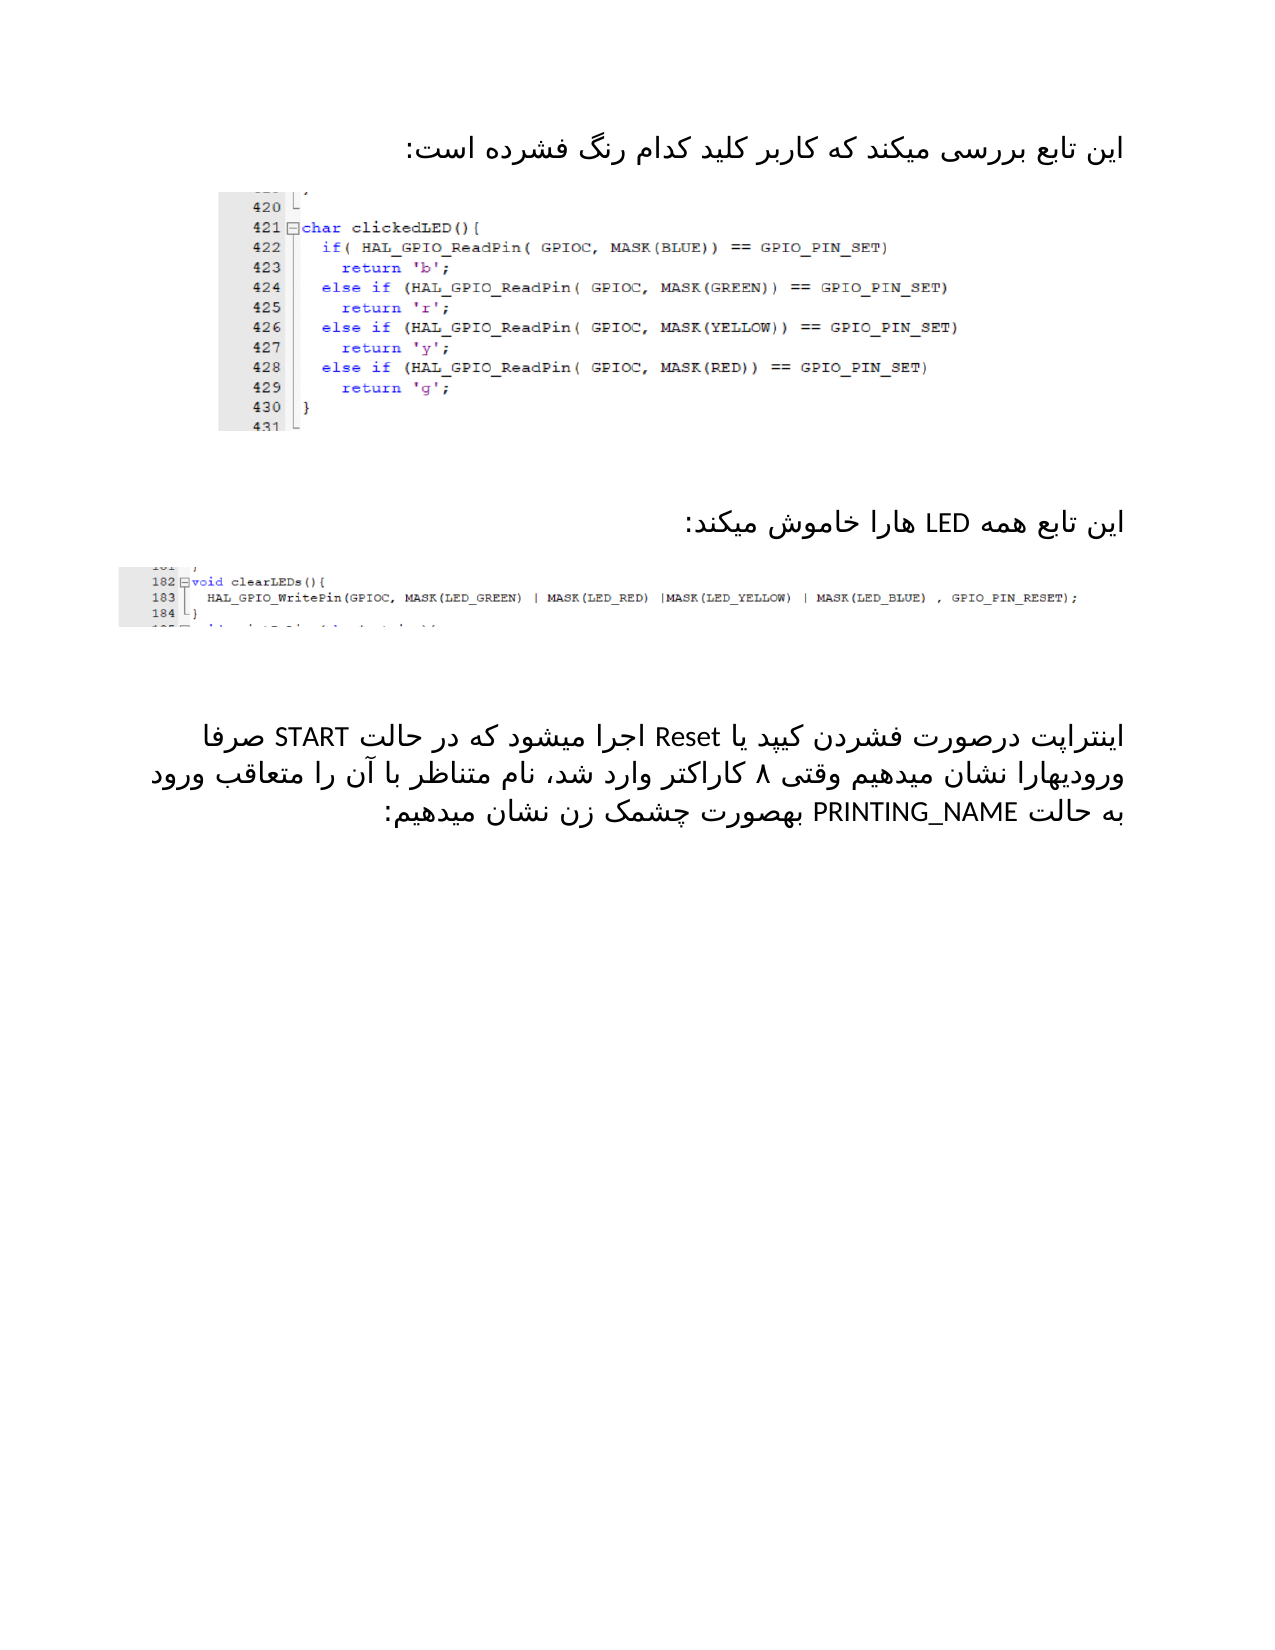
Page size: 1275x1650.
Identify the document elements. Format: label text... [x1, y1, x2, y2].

picture [118, 567, 1125, 627]
text این تابع بررسی میکند که کاربر کلید کدام رنگ فشرده است: [150, 131, 1125, 165]
text این تابع همه LED هارا خاموش میکند: [150, 504, 1125, 540]
picture [218, 192, 1057, 431]
text اینتراپت درصورت فشردن کیپد یا Reset اجرا میشود که در حالت START صرفا ورودیهارا نشان میدهیم وقتی ۸ کاراکتر وارد شد، نام متناظر با آن را متعاقب ورود به حالت PRINTING_NAME بهصورت چشمک زن نشان میدهیم: [150, 718, 1125, 828]
